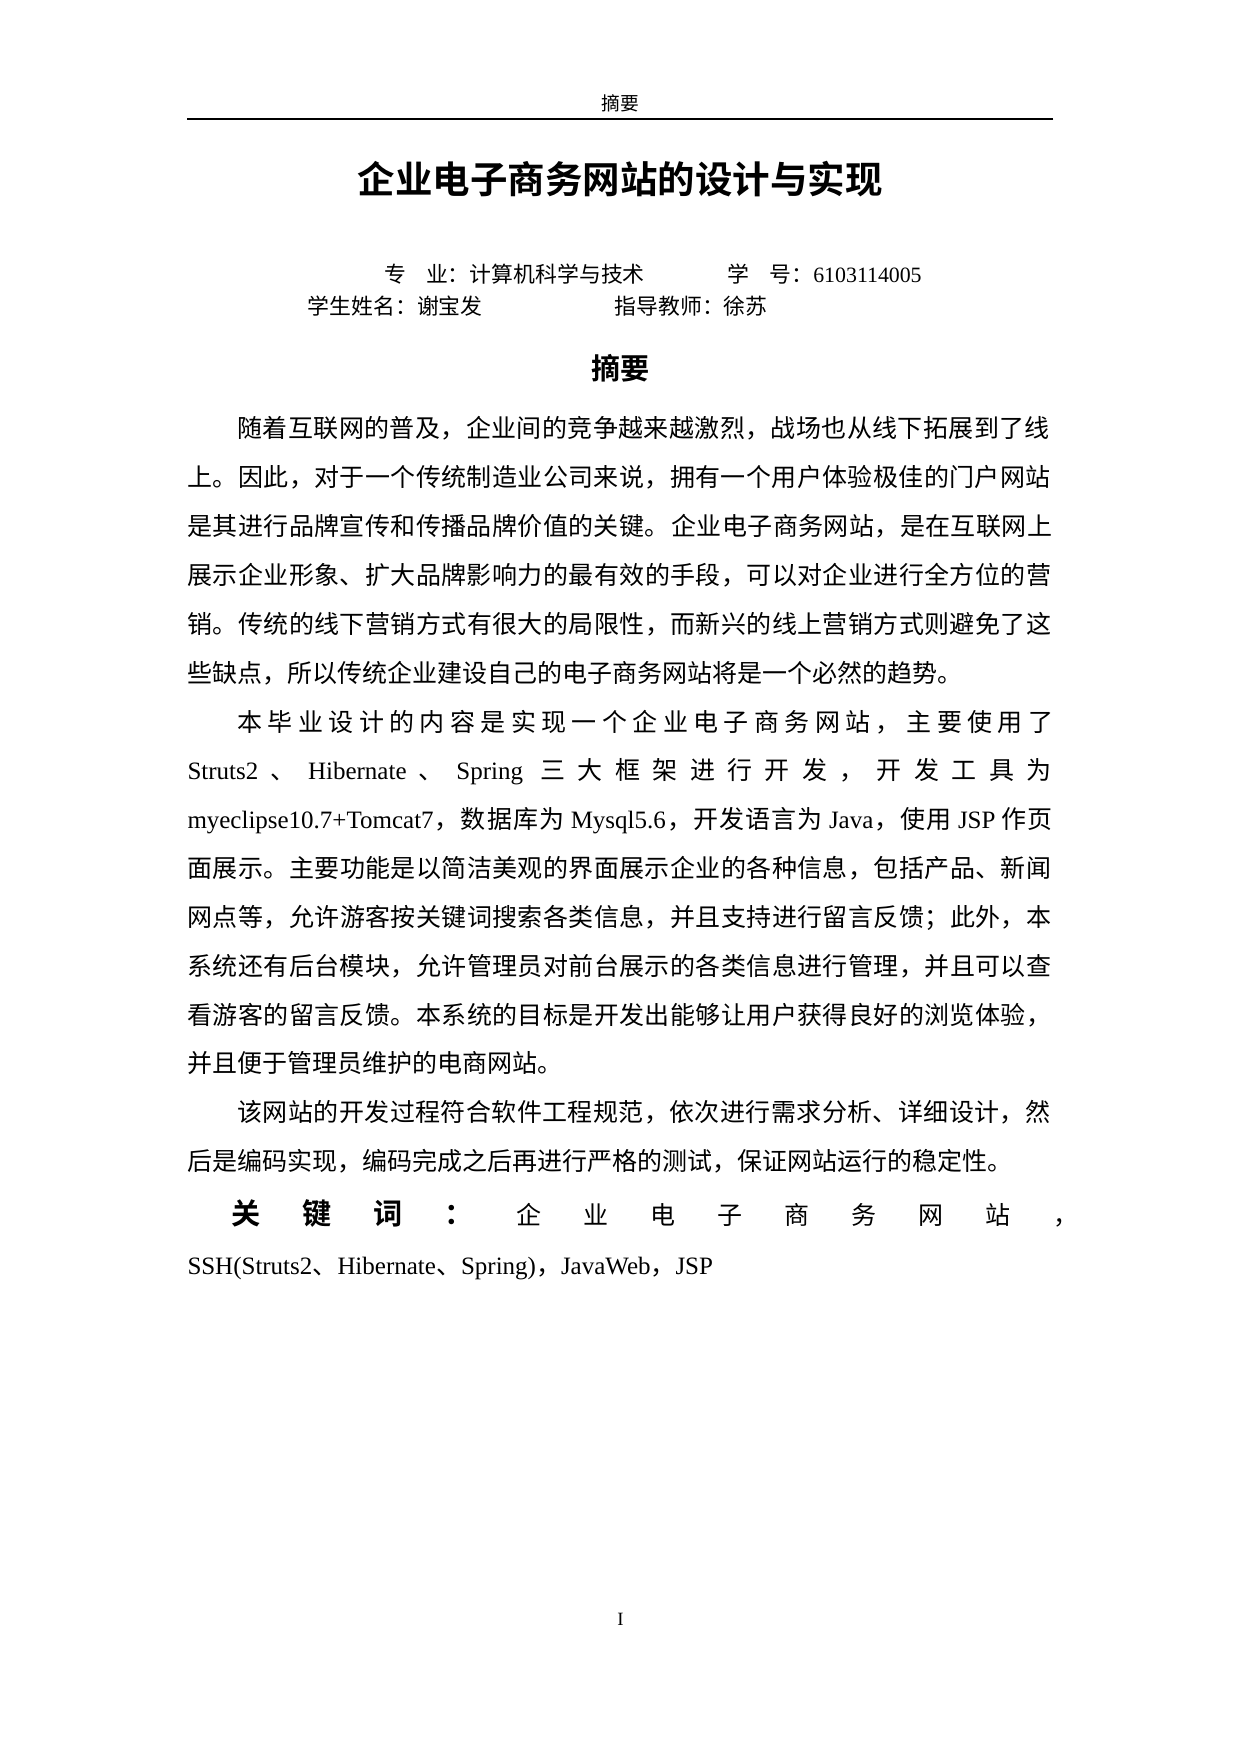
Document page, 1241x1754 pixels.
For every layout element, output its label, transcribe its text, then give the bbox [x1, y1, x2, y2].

text 随着互联网的普及，企业间的竞争越来越激烈，战场也从线下拓展到了线上。因此，对于一个传统制造业公司来说，拥有一个用户体验极佳的门户网站，是其进行品牌宣传和传播品牌价值的关键。企业电子商务网站，是在互联网上展示企业形象、扩大品牌影响力的最有效的手段，可以对企业进行全方位的营销。传统的线下营销方式有很大的局限性，而新兴的线上营销方式则避免了这些缺点，所以传统企业建设自己的电子商务网站将是一个必然的趋势。 [187, 409, 1053, 689]
text 学生姓名：谢宝发 指导教师：徐苏 [187, 289, 1053, 321]
text 该网站的开发过程符合软件工程规范，依次进行需求分析、详细设计，然后是编码实现，编码完成之后再进行严格的测试，保证网站运行的稳定性。 [187, 1093, 1053, 1178]
text 本毕业设计的内容是实现一个企业电子商务网站，主要使用了Struts2、Hibernate、Spring三大框架进行开发，开发工具为myeclipse10.7+Tomcat7，数据库为Mysql5.6，开发语言为Java，使用JSP作页面展示。主要功能是以简洁美观的界面展示企业的各种信息，包括产品、新闻、网点等，允许游客按关键词搜索各类信息，并且支持进行留言反馈；此外，本系统还有后台模块，允许管理员对前台展示的各类信息进行管理，并且可以查看游客的留言反馈。本系统的目标是开发出能够让用户获得良好的浏览体验，并且便于管理员维护的电商网站。 [187, 702, 1053, 1080]
title 摘要 [187, 346, 1053, 388]
text 关键词：企业电子商务网站，SSH(Struts2、Hibernate、Spring)，JavaWeb，JSP [187, 1191, 1053, 1282]
text 专 业：计算机科学与技术 学 号：6103114005 [187, 257, 1053, 289]
text 企业电子商务网站的设计与实现 [187, 150, 1053, 204]
